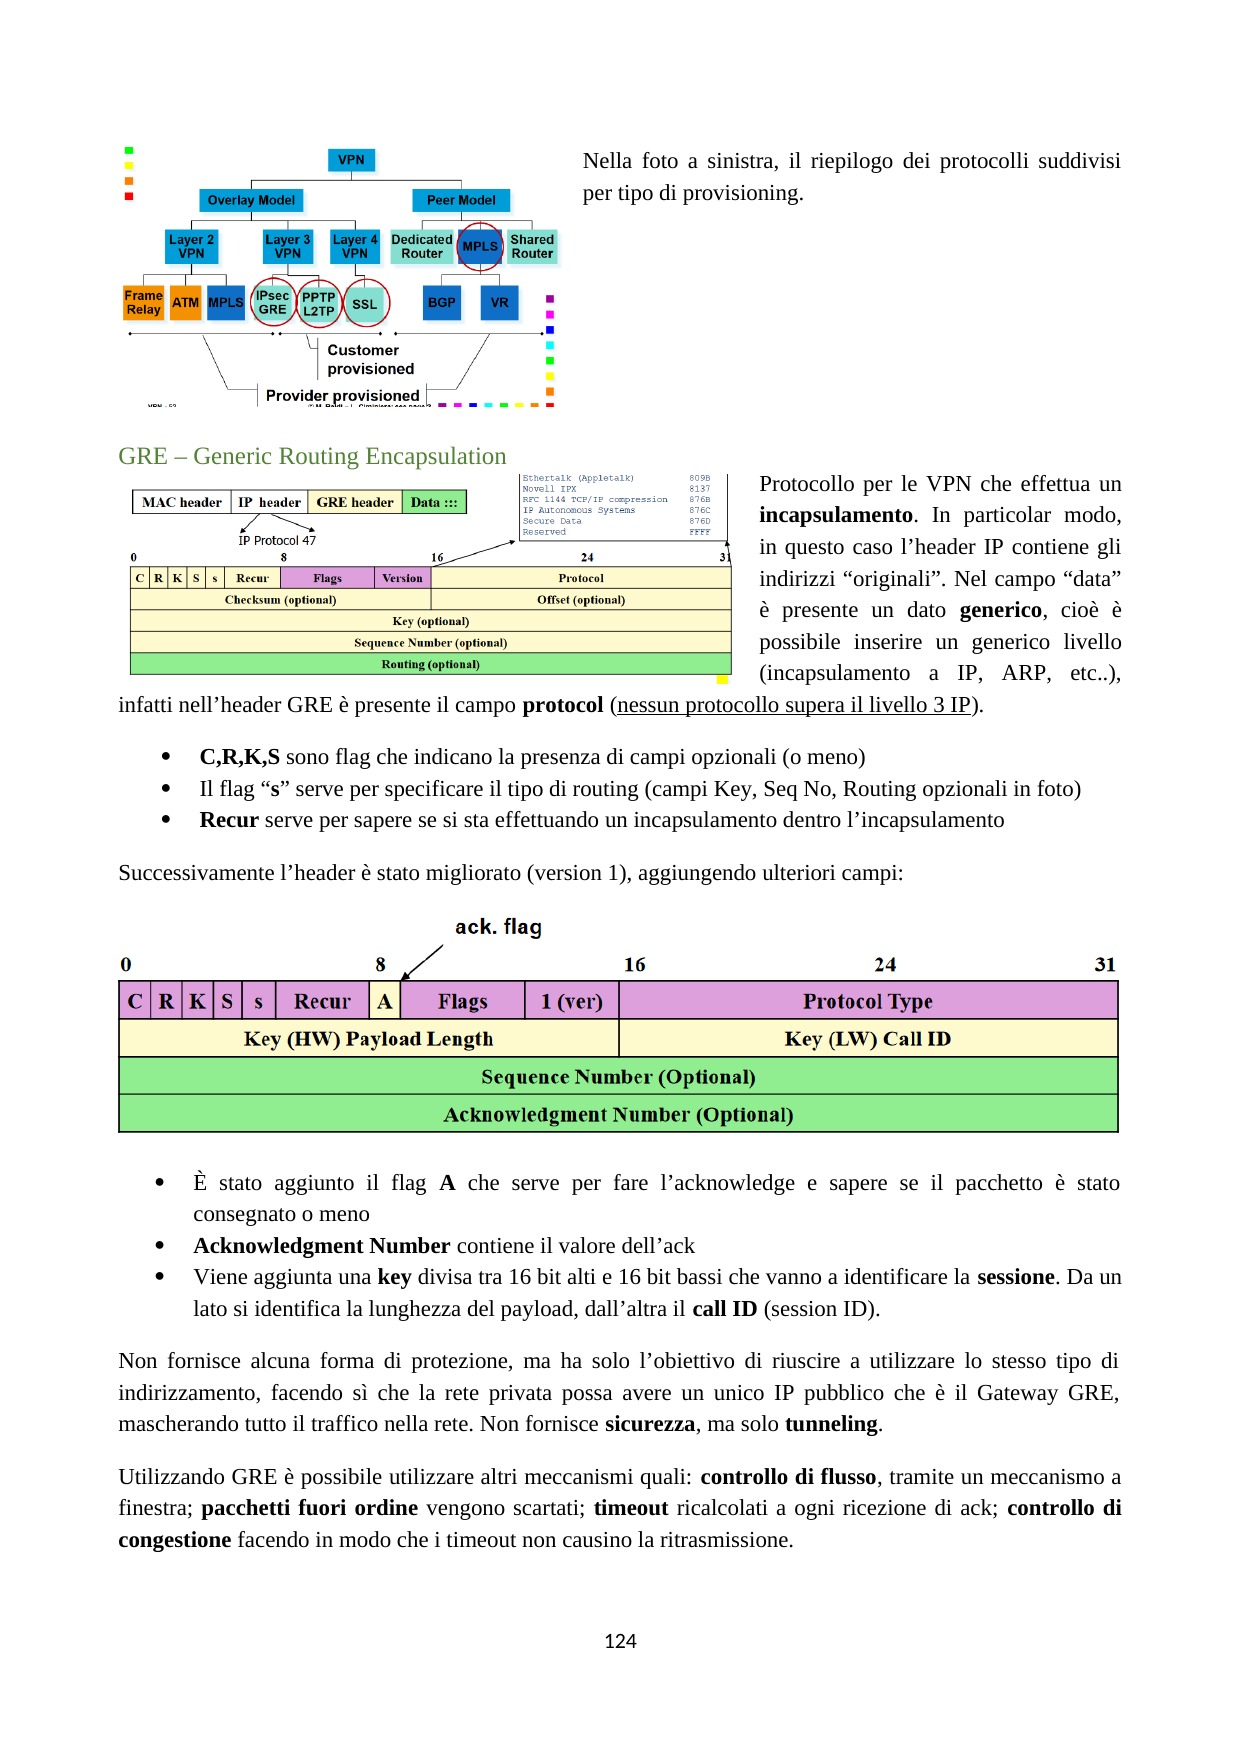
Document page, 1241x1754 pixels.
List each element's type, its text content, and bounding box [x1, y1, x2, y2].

text Non fornisce alcuna forma di protezione, ma ha solo l’obiettivo di riuscire a utilizzare lo stesso tipo di indirizzamento, facendo sì che la rete privata possa avere un unico IP pubblico che è il Gateway GRE, mascherando tutto il traffico nella rete. Non fornisce sicurezza, ma solo tunneling. [118, 1347, 1122, 1437]
text Utilizzando GRE è possibile utilizzare altri meccanismi quali: controllo di flusso, tramite un meccanismo a finestra; pacchetti fuori ordine vengono scartati; timeout ricalcolati a ogni ricezione di ack; controllo di congestione facendo in modo che i timeout non causino la ritrasmissione. [118, 1463, 1122, 1552]
text Successivamente l’header è stato migliorato (version 1), aggiungendo ulteriori campi: [118, 859, 1122, 885]
subtitle GRE – Generic Routing Encapsulation [118, 441, 1122, 470]
picture [118, 147, 564, 407]
list C,R,K,S sono flag che indicano la presenza di campi opzionali (o meno) [162, 743, 1122, 769]
list Viene aggiunta una key divisa tra 16 bit alti e 16 bit bassi che vanno a identificare la sessione. Da un lato si identifica la lunghezza del payload, dall’altra il call ID (session ID). [156, 1263, 1122, 1321]
list Acknowledgment Number contiene il valore dell’ack [156, 1232, 1122, 1258]
list Recur serve per sapere se si sta effettuando un incapsulamento dentro l’incapsulamento [162, 806, 1122, 833]
picture [118, 474, 741, 684]
picture [118, 911, 1123, 1143]
list Il flag “s” serve per specificare il tipo di routing (campi Key, Seq No, Routing opzionali in foto) [162, 775, 1122, 801]
list È stato aggiunto il flag A che serve per fare l’acknowledge e sapere se il pacchetto è stato consegnato o meno [156, 1169, 1122, 1227]
text Nella foto a sinistra, il riepilogo dei protocolli suddivisi per tipo di provisioning. [564, 148, 1122, 206]
